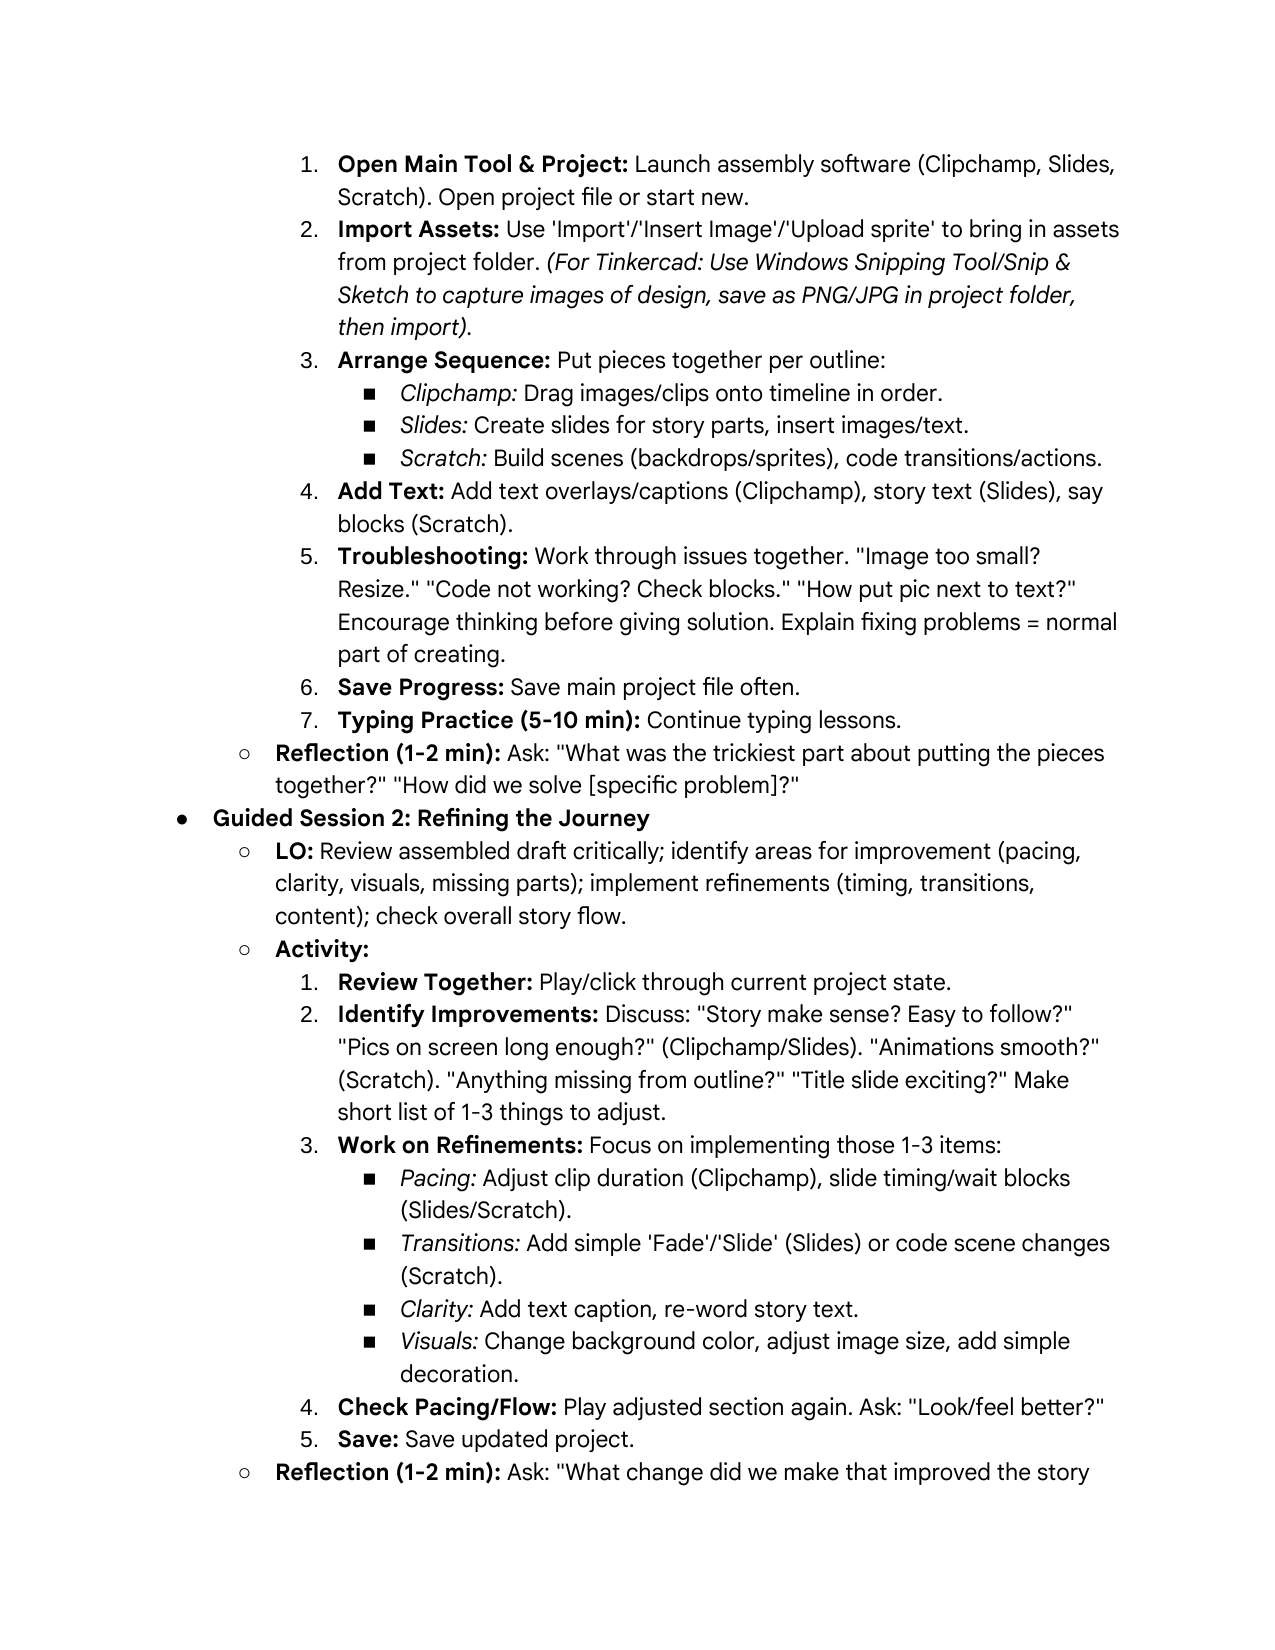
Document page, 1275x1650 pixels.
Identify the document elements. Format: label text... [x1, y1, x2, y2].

list LO: Review assembled draft critically; identify areas for improvement (pacing, clarity, visuals, missing parts); implement refinements (timing, transitions, content); check overall story flow. [237, 837, 1125, 931]
list Arrange Sequence: Put pieces together per outline: [300, 346, 1125, 375]
list Visuals: Change background color, adjust image size, add simple decoration. [362, 1327, 1125, 1389]
list Import Assets: Use 'Import'/'Insert Image'/'Upload sprite' to bring in assets from project folder. (For Tinkercad: Use Windows Snipping Tool/Snip & Sketch to capture images of design, save as PNG/JPG in project folder, then import). [300, 215, 1125, 342]
list Identify Improvements: Discuss: "Story make sense? Easy to follow?" "Pics on screen long enough?" (Clipchamp/Slides). "Animations smooth?" (Scratch). "Anything missing from outline?" "Title slide exciting?" Make short list of 1-3 things to adjust. [300, 1000, 1125, 1127]
list Activity: [237, 935, 1125, 964]
list Troubleshooting: Work through issues together. "Image too small? Resize." "Code not working? Check blocks." "How put pic next to text?" Encourage thinking before giving solution. Explain fixing problems = normal part of creating. [300, 542, 1125, 669]
list Save Progress: Save main project file often. [300, 673, 1125, 702]
list Slides: Create slides for story parts, insert images/text. [362, 412, 1125, 440]
list Reflection (1-2 min): Ask: "What was the trickiest part about putting the pieces together?" "How did we solve [specific problem]?" [237, 739, 1125, 800]
list Open Main Tool & Project: Launch assembly software (Clipchamp, Slides, Scratch). Open project file or start new. [300, 150, 1125, 211]
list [237, 1458, 1125, 1487]
list Check Pacing/Flow: Play adjusted section again. Ask: "Look/feel better?" [300, 1393, 1125, 1422]
list Clarity: Add text caption, re-word story text. [362, 1295, 1125, 1323]
list Save: Save updated project. [300, 1426, 1125, 1454]
list Pacing: Adjust clip duration (Clipchamp), slide timing/wait blocks (Slides/Scratch). [362, 1164, 1125, 1225]
list Add Text: Add text overlays/captions (Clipchamp), story text (Slides), say blocks (Scratch). [300, 477, 1125, 538]
list Typing Practice (5-10 min): Continue typing lessons. [300, 706, 1125, 735]
list Work on Refinements: Focus on implementing those 1-3 items: [300, 1131, 1125, 1160]
list Guided Session 2: Refining the Journey [175, 804, 1125, 833]
list Transitions: Add simple 'Fade'/'Slide' (Slides) or code scene changes (Scratch). [362, 1229, 1125, 1291]
list Review Together: Play/click through current project state. [300, 968, 1125, 996]
list Clipchamp: Drag images/clips onto timeline in order. [362, 379, 1125, 408]
list Scratch: Build scenes (backdrops/sprites), code transitions/actions. [362, 444, 1125, 473]
